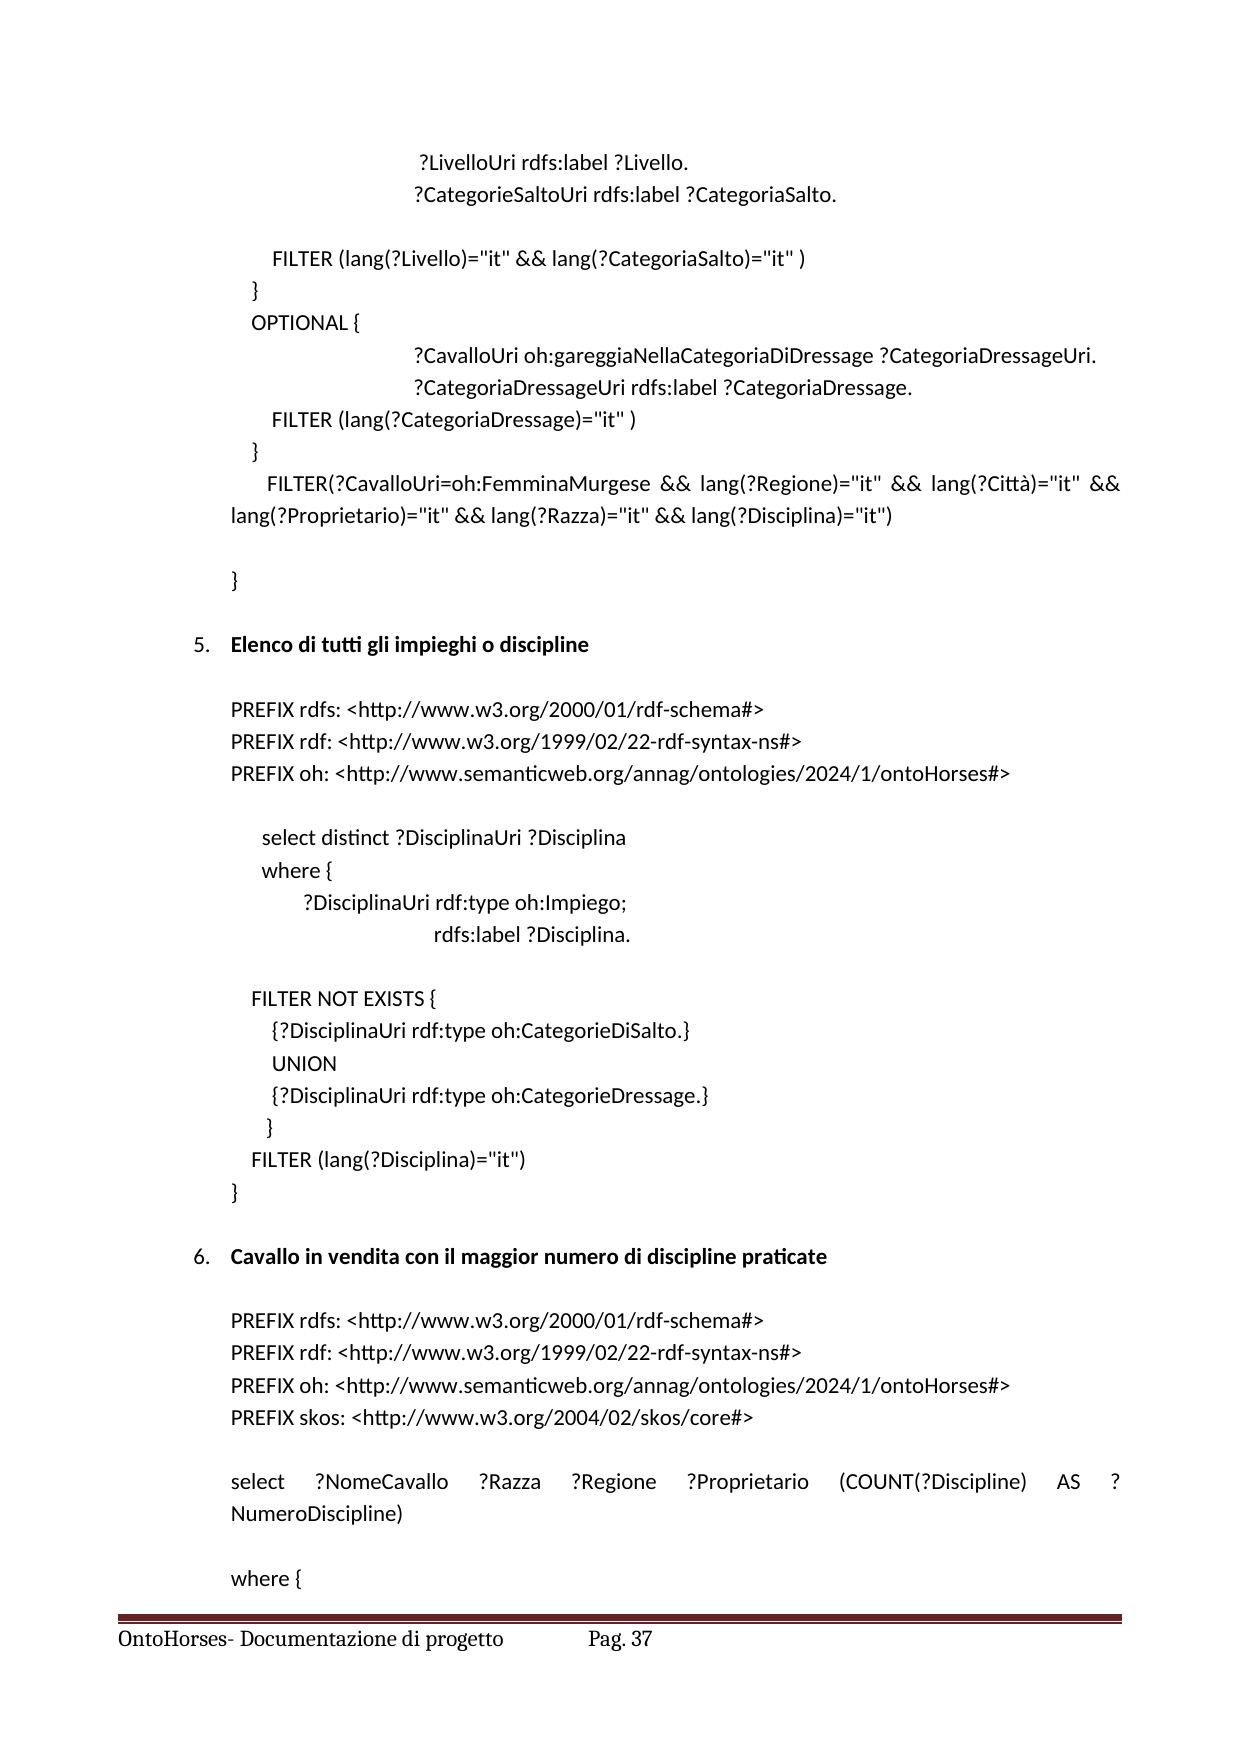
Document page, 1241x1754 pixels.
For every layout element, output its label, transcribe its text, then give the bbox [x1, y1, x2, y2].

list OPTIONAL { [231, 308, 1122, 337]
list PREFIX rdf: <http://www.w3.org/1999/02/22-rdf-syntax-ns#> [231, 1338, 1122, 1367]
list ?DisciplinaUri rdf:type oh:Impiego; [231, 888, 1122, 916]
list ?LivelloUri rdfs:label ?Livello. [231, 148, 1122, 176]
list } [231, 276, 1122, 304]
list ?CavalloUri oh:gareggiaNellaCategoriaDiDressage ?CategoriaDressageUri. [231, 341, 1122, 369]
list Cavallo in vendita con il maggior numero di discipline praticate [193, 1242, 1122, 1270]
list {?DisciplinaUri rdf:type oh:CategorieDiSalto.} [231, 1017, 1122, 1045]
list where { [231, 856, 1122, 884]
list select distinct ?DisciplinaUri ?Disciplina [231, 823, 1122, 852]
list PREFIX skos: <http://www.w3.org/2004/02/skos/core#> [231, 1403, 1122, 1431]
list } [231, 1113, 1122, 1141]
list FILTER (lang(?Livello)="it" && lang(?CategoriaSalto)="it" ) [231, 244, 1122, 272]
list PREFIX rdf: <http://www.w3.org/1999/02/22-rdf-syntax-ns#> [231, 727, 1122, 755]
list {?DisciplinaUri rdf:type oh:CategorieDressage.} [231, 1081, 1122, 1109]
list FILTER(?CavalloUri=oh:FemminaMurgese && lang(?Regione)="it" && lang(?Città)="it" && lang(?Proprietario)="it" && lang(?Razza)="it" && lang(?Disciplina)="it") [231, 469, 1122, 530]
list ?CategoriaDressageUri rdfs:label ?CategoriaDressage. [231, 373, 1122, 401]
list UNION [231, 1049, 1122, 1077]
list } [231, 437, 1122, 465]
list PREFIX rdfs: <http://www.w3.org/2000/01/rdf-schema#> [231, 695, 1122, 723]
list rdfs:label ?Disciplina. [231, 920, 1122, 948]
list } [231, 566, 1122, 594]
list ?CategorieSaltoUri rdfs:label ?CategoriaSalto. [231, 180, 1122, 208]
list FILTER NOT EXISTS { [231, 984, 1122, 1012]
list Elenco di tutti gli impieghi o discipline [193, 630, 1122, 658]
list FILTER (lang(?Disciplina)="it") [231, 1145, 1122, 1173]
list } [231, 1178, 1122, 1206]
list PREFIX rdfs: <http://www.w3.org/2000/01/rdf-schema#> [231, 1306, 1122, 1334]
list FILTER (lang(?CategoriaDressage)="it" ) [231, 405, 1122, 433]
list PREFIX oh: <http://www.semanticweb.org/annag/ontologies/2024/1/ontoHorses#> [231, 759, 1122, 787]
list select ?NomeCavallo ?Razza ?Regione ?Proprietario (COUNT(?Discipline) AS ?NumeroDiscipline) [231, 1467, 1122, 1527]
list where { [231, 1564, 1122, 1592]
list PREFIX oh: <http://www.semanticweb.org/annag/ontologies/2024/1/ontoHorses#> [231, 1371, 1122, 1399]
